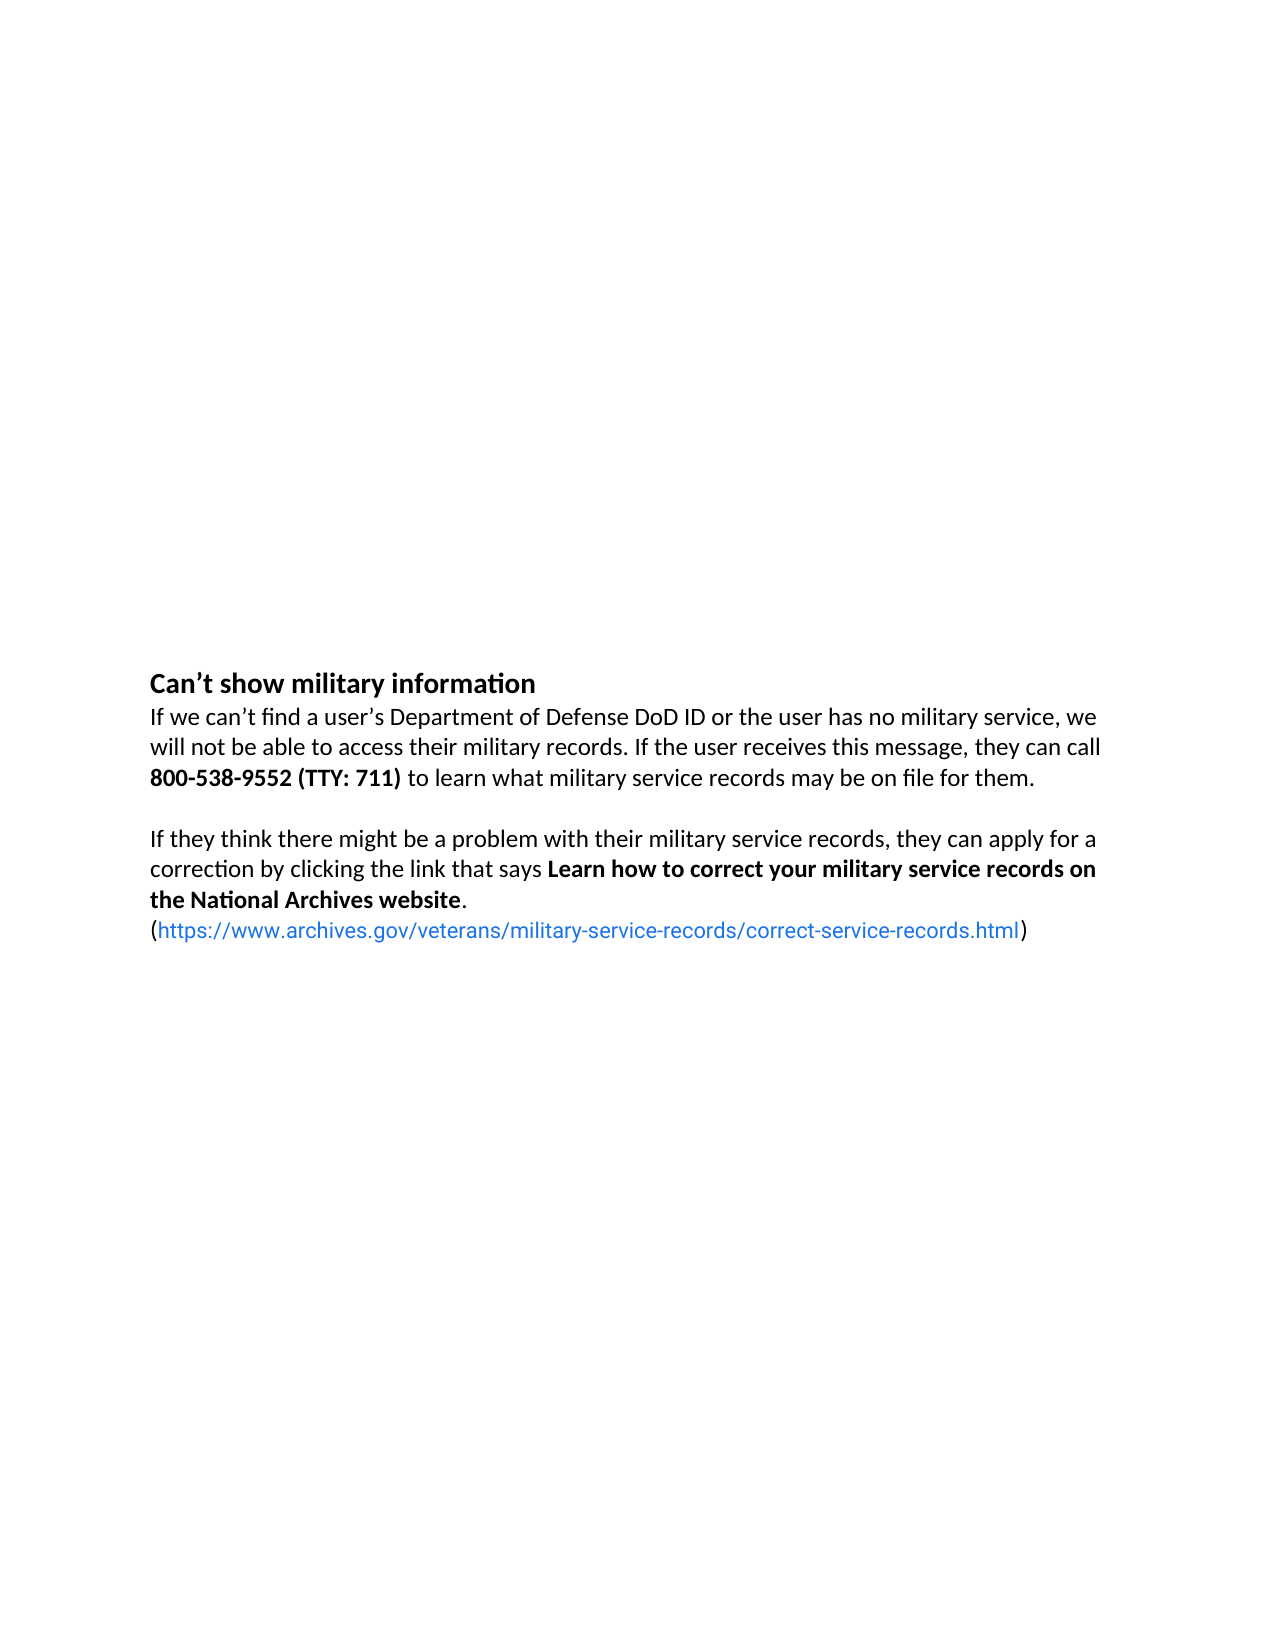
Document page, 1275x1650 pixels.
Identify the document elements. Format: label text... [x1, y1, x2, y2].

text If we can’t find a user’s Department of Defense DoD ID or the user has no military service, we will not be able to access their military records. If the user receives this message, they can call 800-538-9552 (TTY: 711) to learn what military service records may be on file for them. [150, 701, 1125, 793]
text Can’t show military information [150, 665, 1125, 701]
text If they think there might be a problem with their military service records, they can apply for a correction by clicking the link that says Learn how to correct your military service records on the National Archives website. (https://www.archives.gov/veterans/military-service-records/correct-service-records.html) [150, 823, 1125, 945]
